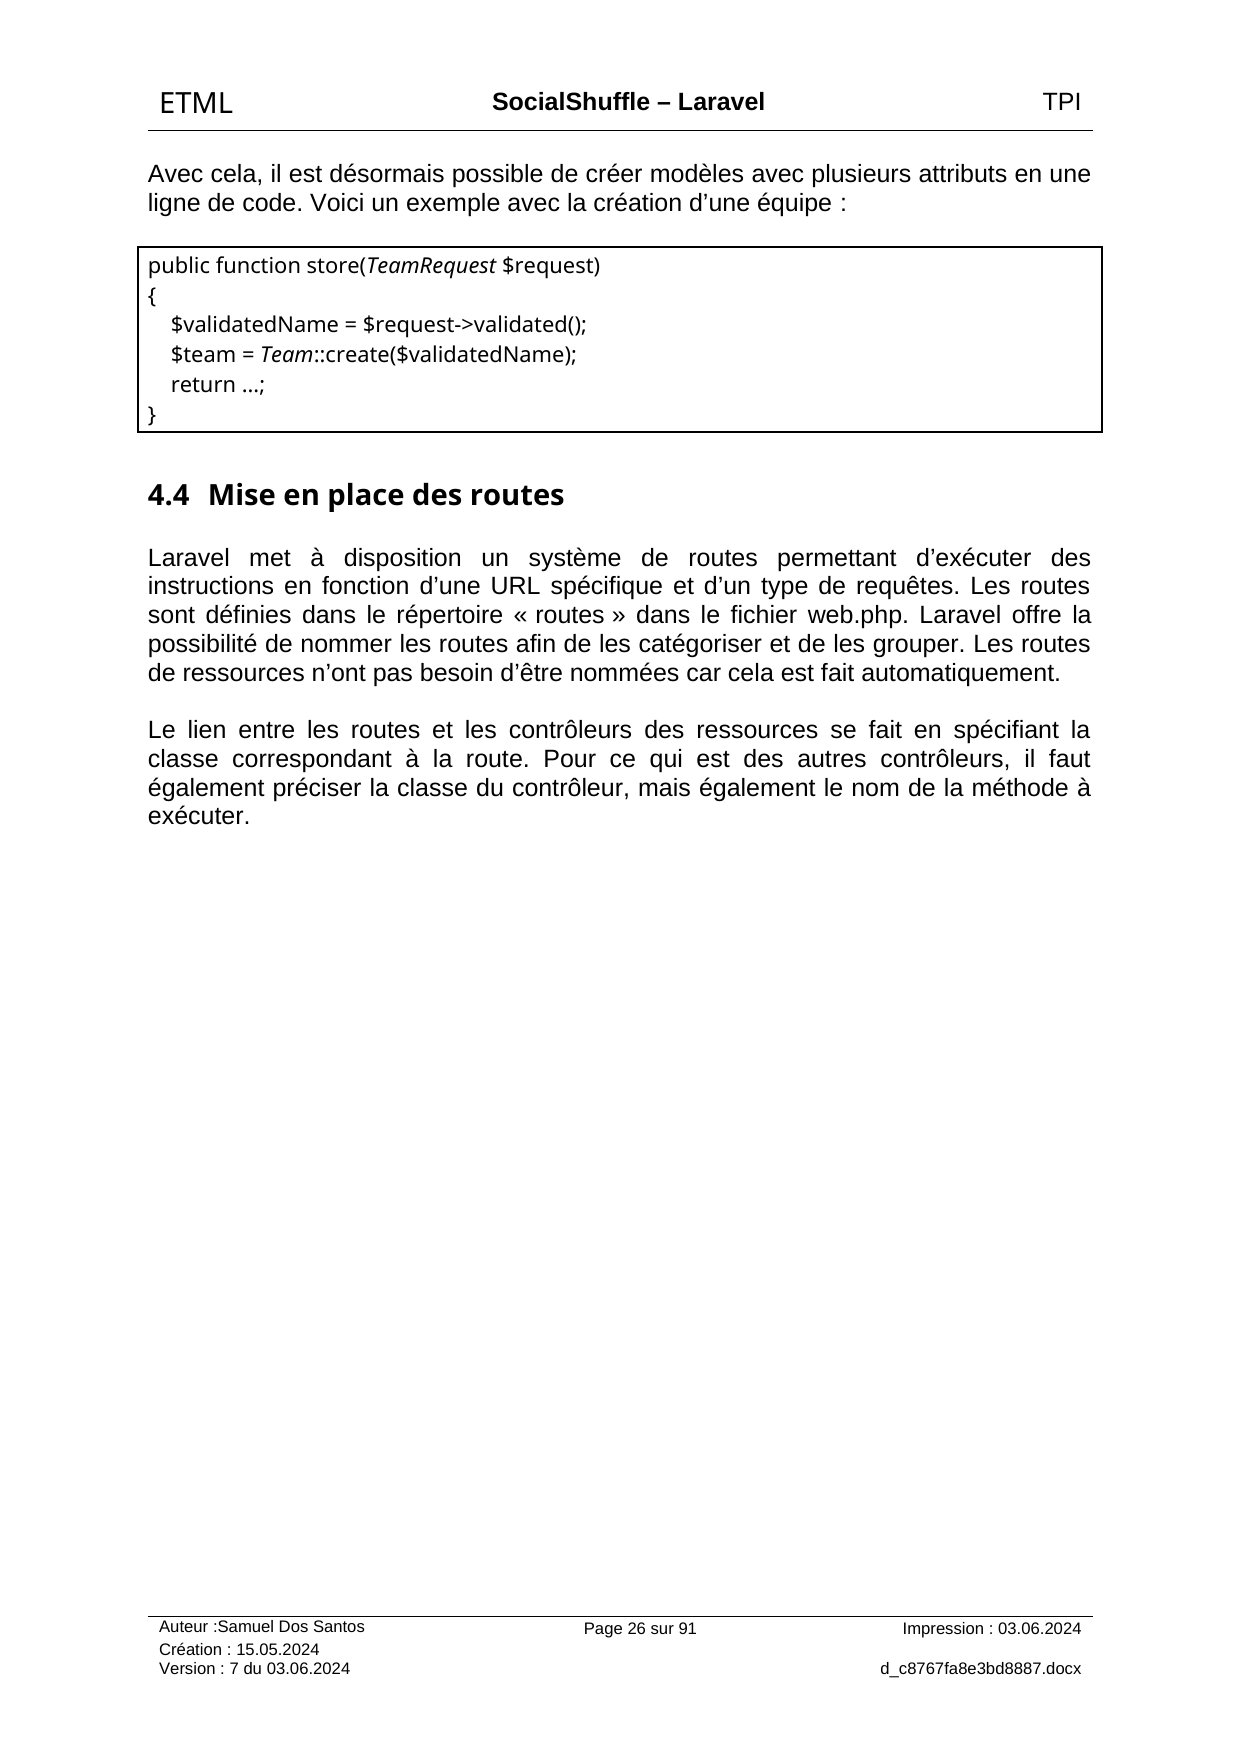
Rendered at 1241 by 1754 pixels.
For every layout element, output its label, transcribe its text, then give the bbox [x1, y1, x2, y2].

text Le lien entre les routes et les contrôleurs des ressources se fait en spécifiant la classe correspondant à la route. Pour ce qui est des autres contrôleurs, il faut également préciser la classe du contrôleur, mais également le nom de la méthode à exécuter. [148, 715, 1092, 830]
text public function store(TeamRequest $request) [139, 248, 1101, 280]
text $team = Team::create($validatedName); [148, 339, 1092, 369]
subtitle Mise en place des routes [148, 474, 1092, 514]
text } [139, 395, 1101, 431]
text Avec cela, il est désormais possible de créer modèles avec plusieurs attributs en une ligne de code. Voici un exemple avec la création d’une équipe : [148, 159, 1092, 217]
text Laravel met à disposition un système de routes permettant d’exécuter des instructions en fonction d’une URL spécifique et d’un type de requêtes. Les routes sont définies dans le répertoire « routes » dans le fichier web.php. Laravel offre la possibilité de nommer les routes afin de les catégoriser et de les grouper. Les routes de ressources n’ont pas besoin d’être nommées car cela est fait automatiquement. [148, 542, 1092, 686]
text { [148, 280, 1092, 309]
text $validatedName = $request->validated(); [148, 309, 1092, 339]
text return ...; [148, 369, 1092, 395]
